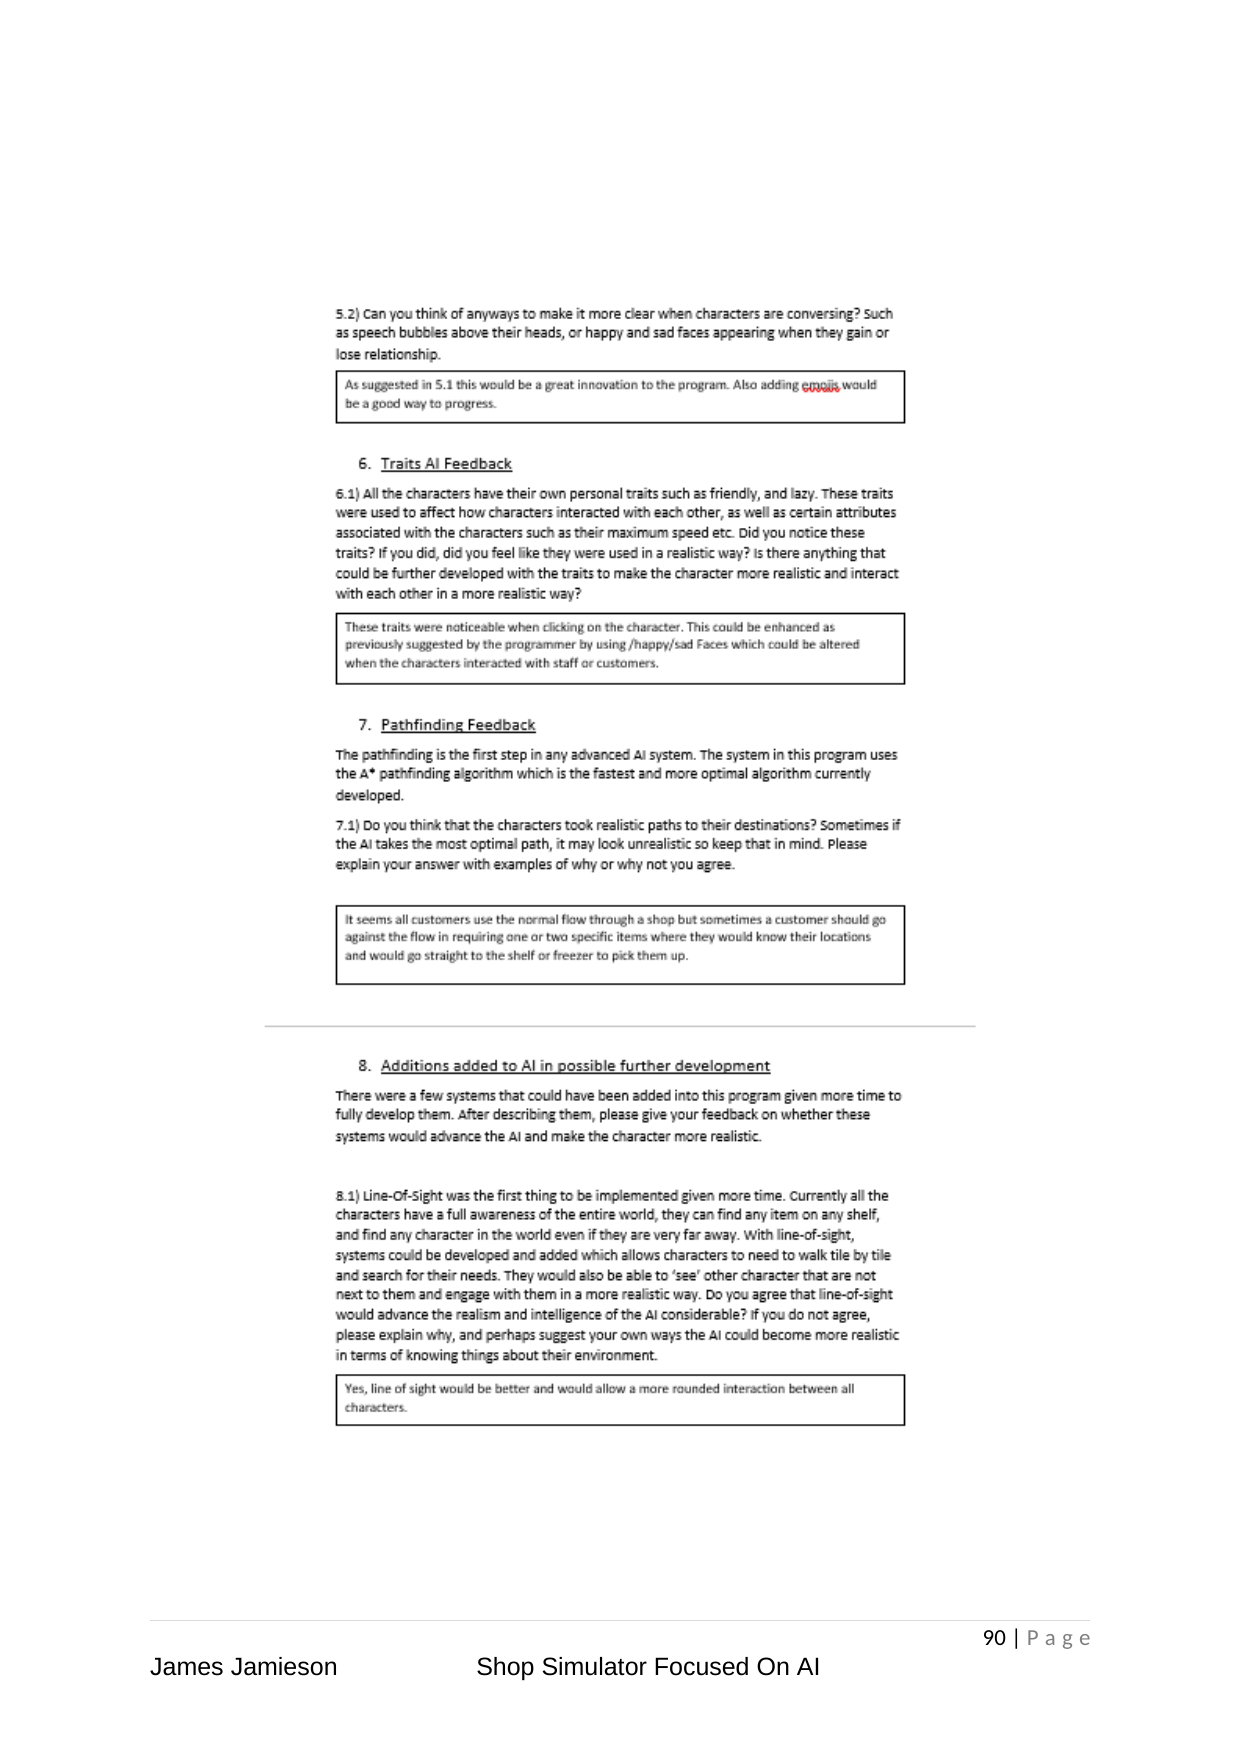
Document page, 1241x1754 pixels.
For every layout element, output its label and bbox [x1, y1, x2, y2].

picture [264, 295, 976, 1459]
